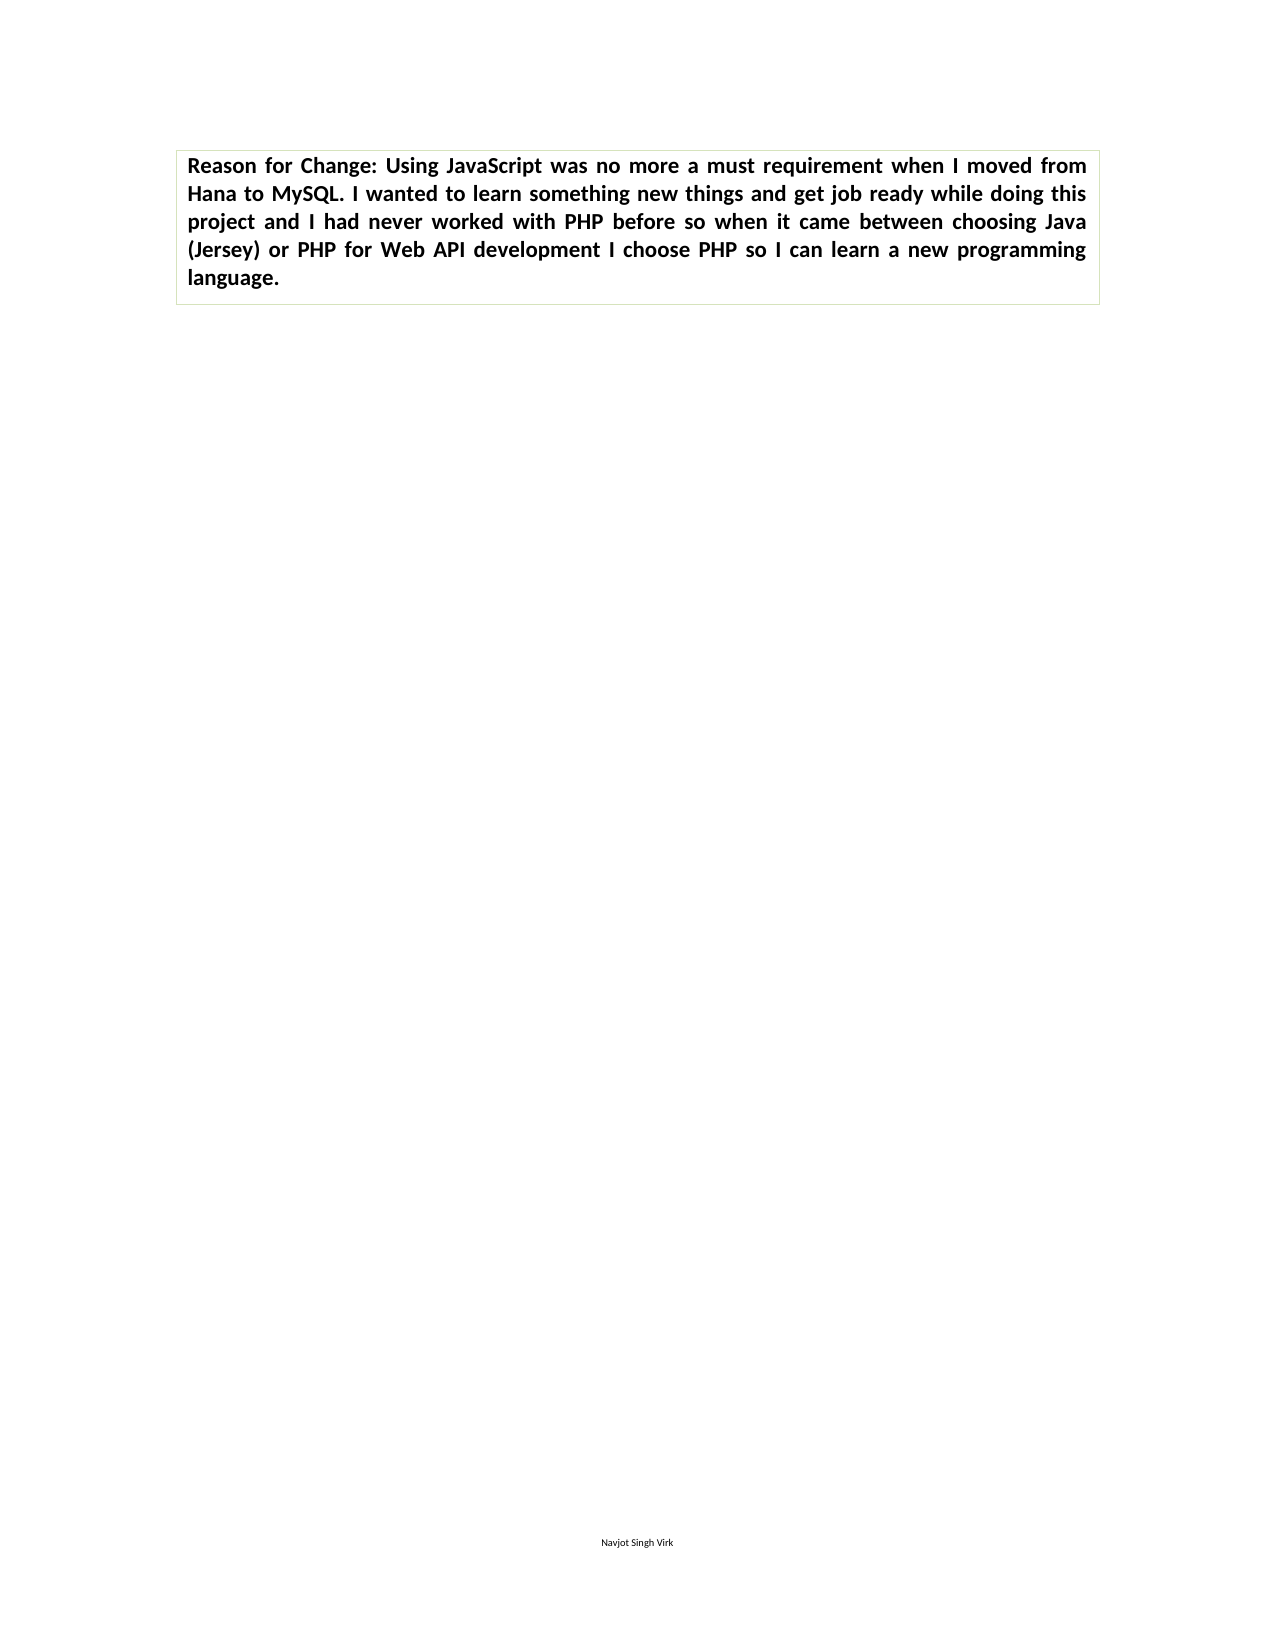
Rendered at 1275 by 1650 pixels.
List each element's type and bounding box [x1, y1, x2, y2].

table_cell [177, 151, 1099, 304]
